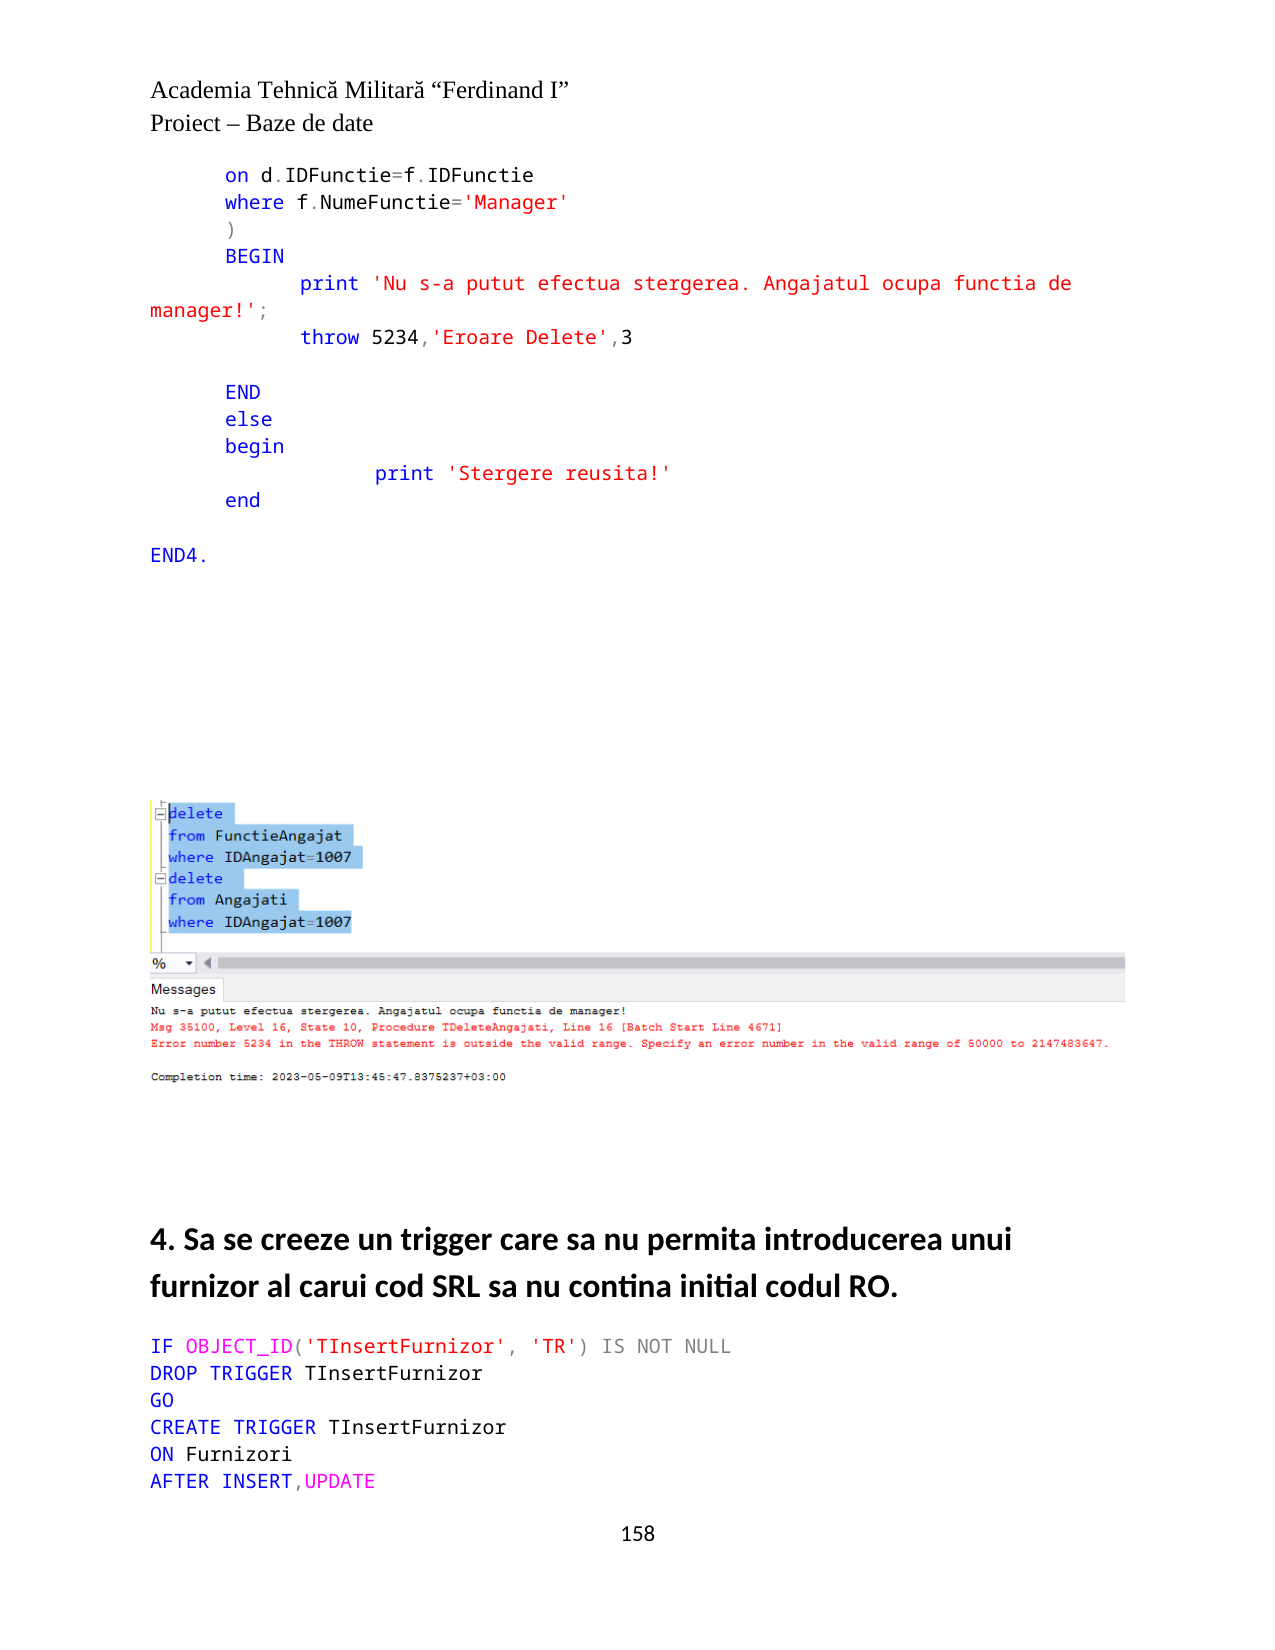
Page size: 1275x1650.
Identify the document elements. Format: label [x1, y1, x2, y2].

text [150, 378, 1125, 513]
picture [150, 800, 1125, 1194]
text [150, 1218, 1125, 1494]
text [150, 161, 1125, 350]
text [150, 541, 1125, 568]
